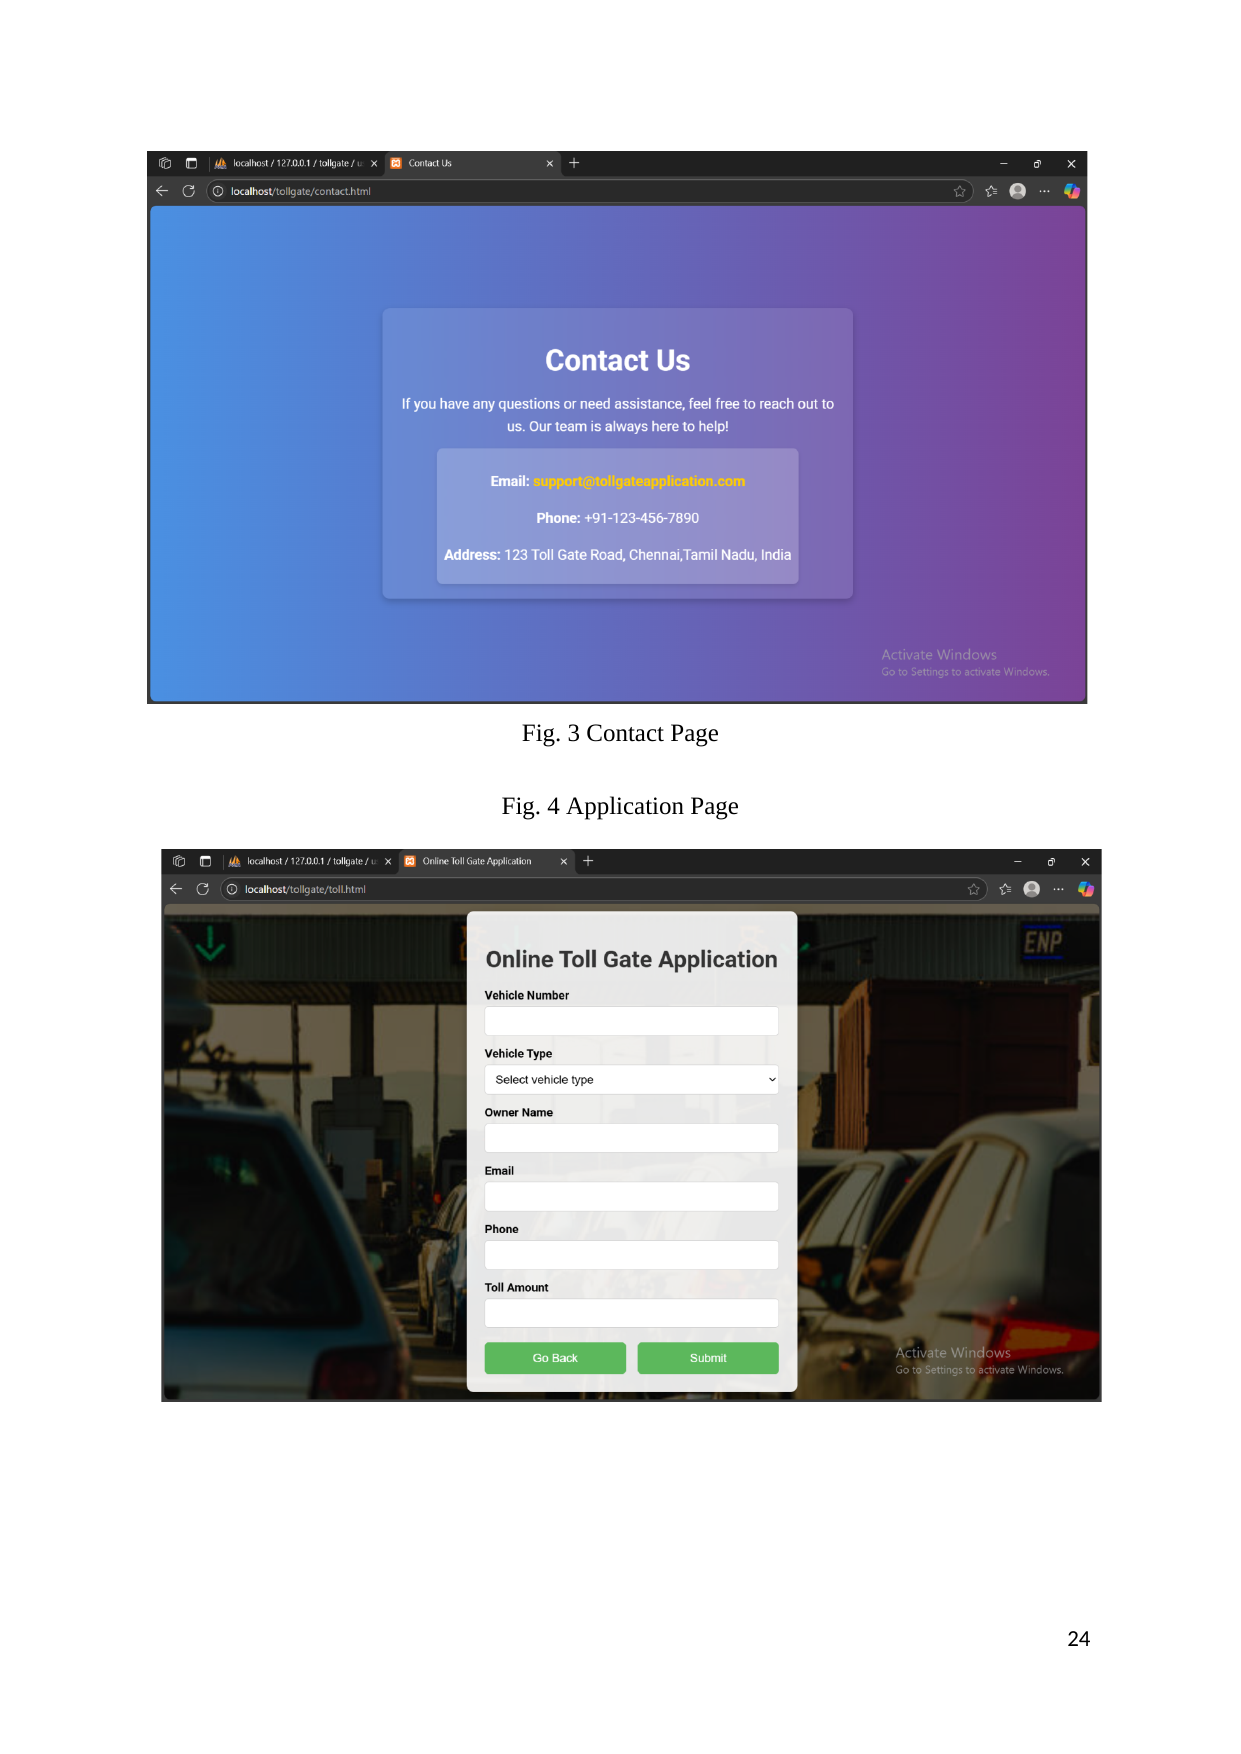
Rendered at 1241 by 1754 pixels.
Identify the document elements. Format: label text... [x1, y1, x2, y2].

text Fig. 4 Application Page [150, 791, 1090, 819]
picture [147, 151, 1088, 704]
picture [161, 849, 1102, 1402]
